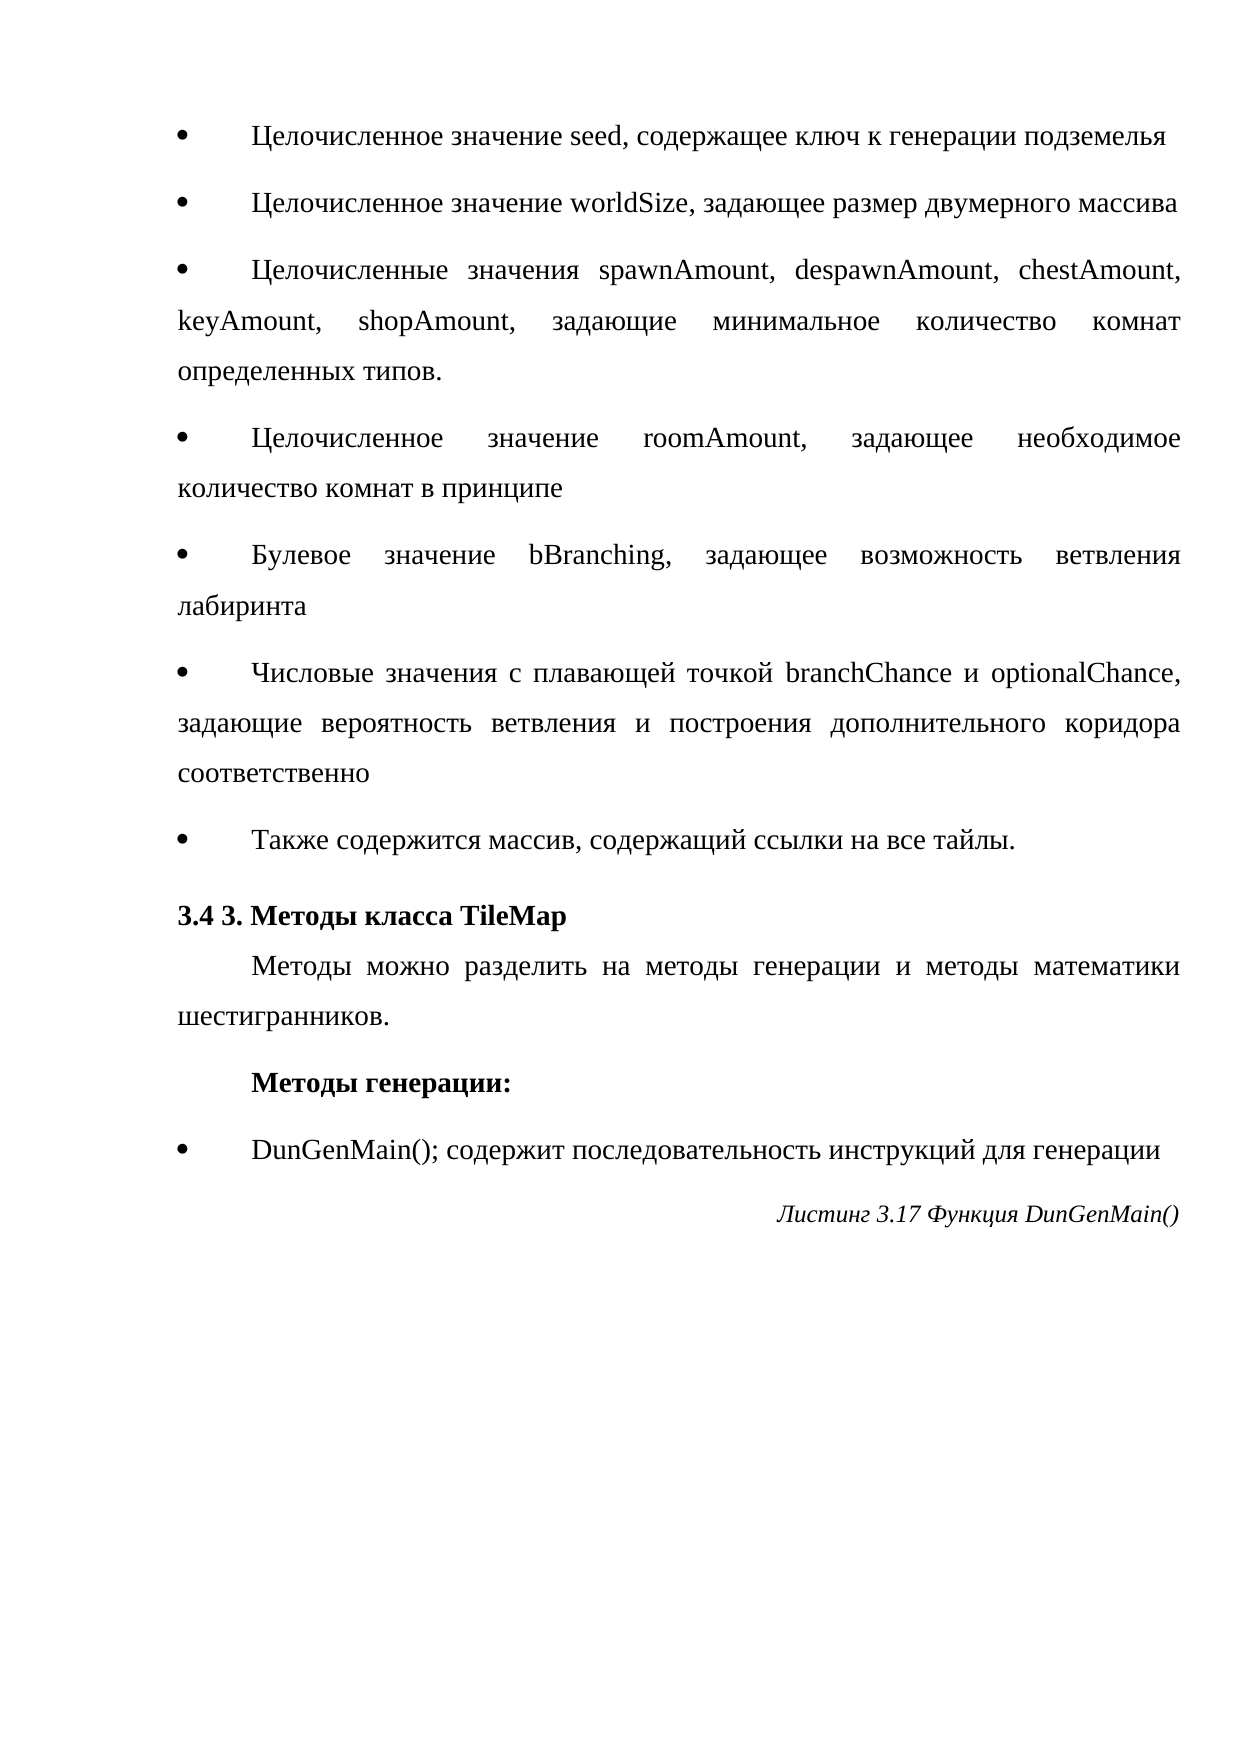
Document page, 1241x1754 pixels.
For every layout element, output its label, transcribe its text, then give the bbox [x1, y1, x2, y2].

list Числовые значения с плавающей точкой branchChance и optionalChance, задающие вероятность ветвления и построения дополнительного коридора соответственно [177, 655, 1181, 789]
list Целочисленное значение worldSize, задающее размер двумерного массива [177, 185, 1181, 219]
subtitle 3. Методы класса TileMap [177, 898, 1181, 931]
list Также содержится массив, содержащий ссылки на все тайлы. [177, 822, 1181, 856]
text Методы генерации: [177, 1066, 1181, 1099]
text Методы можно разделить на методы генерации и методы математики шестигранников. [177, 948, 1181, 1032]
list Целочисленное значение roomAmount, задающее необходимое количество комнат в принципе [177, 420, 1181, 504]
list Булевое значение bBranching, задающее возможность ветвления лабиринта [177, 537, 1181, 621]
list Целочисленное значение seed, содержащее ключ к генерации подземелья [177, 118, 1181, 152]
list DunGenMain(); содержит последовательность инструкций для генерации [177, 1132, 1181, 1166]
list Целочисленные значения spawnAmount, despawnAmount, chestAmount, keyAmount, shopAmount, задающие минимальное количество комнат определенных типов. [177, 252, 1181, 387]
